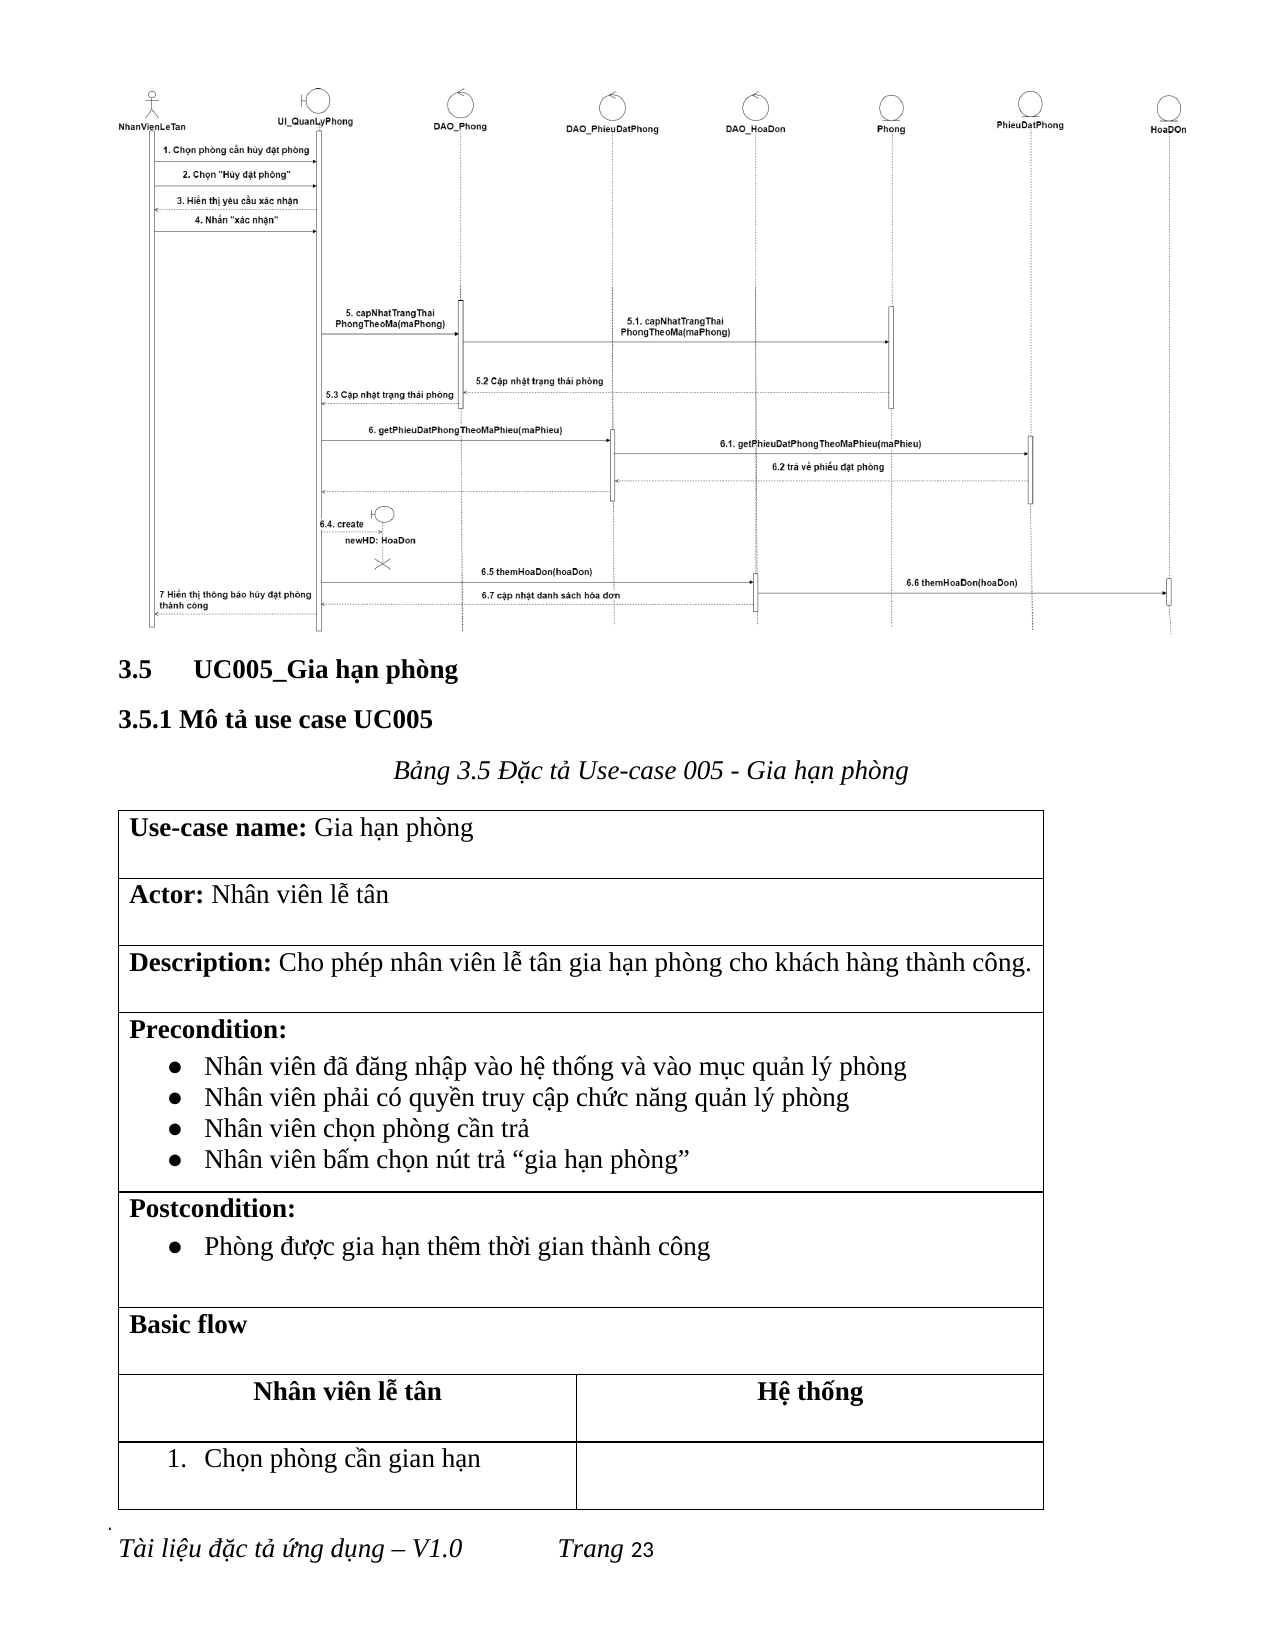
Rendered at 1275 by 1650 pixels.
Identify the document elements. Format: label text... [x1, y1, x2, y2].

table_cell Precondition: Nhân viên đã đăng nhập vào hệ thống và vào mục quản lý phòng Nhân viên phải có quyền truy cập chức năng quản lý phòng Nhân viên chọn phòng cần trả Nhân viên bấm chọn nút trả “gia hạn phòng” [119, 1013, 1043, 1191]
table_cell Nhân viên lễ tân [119, 1375, 576, 1441]
table_cell Basic flow [119, 1308, 1043, 1374]
picture [118, 88, 1187, 635]
table_cell Hệ thống [577, 1375, 1043, 1441]
table_cell Chọn phòng cần gian hạn [119, 1443, 576, 1509]
table_cell Actor: Nhân viên lễ tân [119, 879, 1043, 944]
text Bảng 3.5 Đặc tả Use-case 005 - Gia hạn phòng [118, 754, 1186, 785]
text 3.5.1 Mô tả use case UC005 [118, 703, 1186, 735]
table_cell Postcondition: Phòng được gia hạn thêm thời gian thành công [119, 1193, 1043, 1307]
list UC005_Gia hạn phòng [118, 653, 1186, 684]
table_cell [577, 1443, 1043, 1509]
table_header Use-case name: Gia hạn phòng [119, 811, 1043, 877]
table_cell Description: Cho phép nhân viên lễ tân gia hạn phòng cho khách hàng thành công. [119, 946, 1043, 1012]
